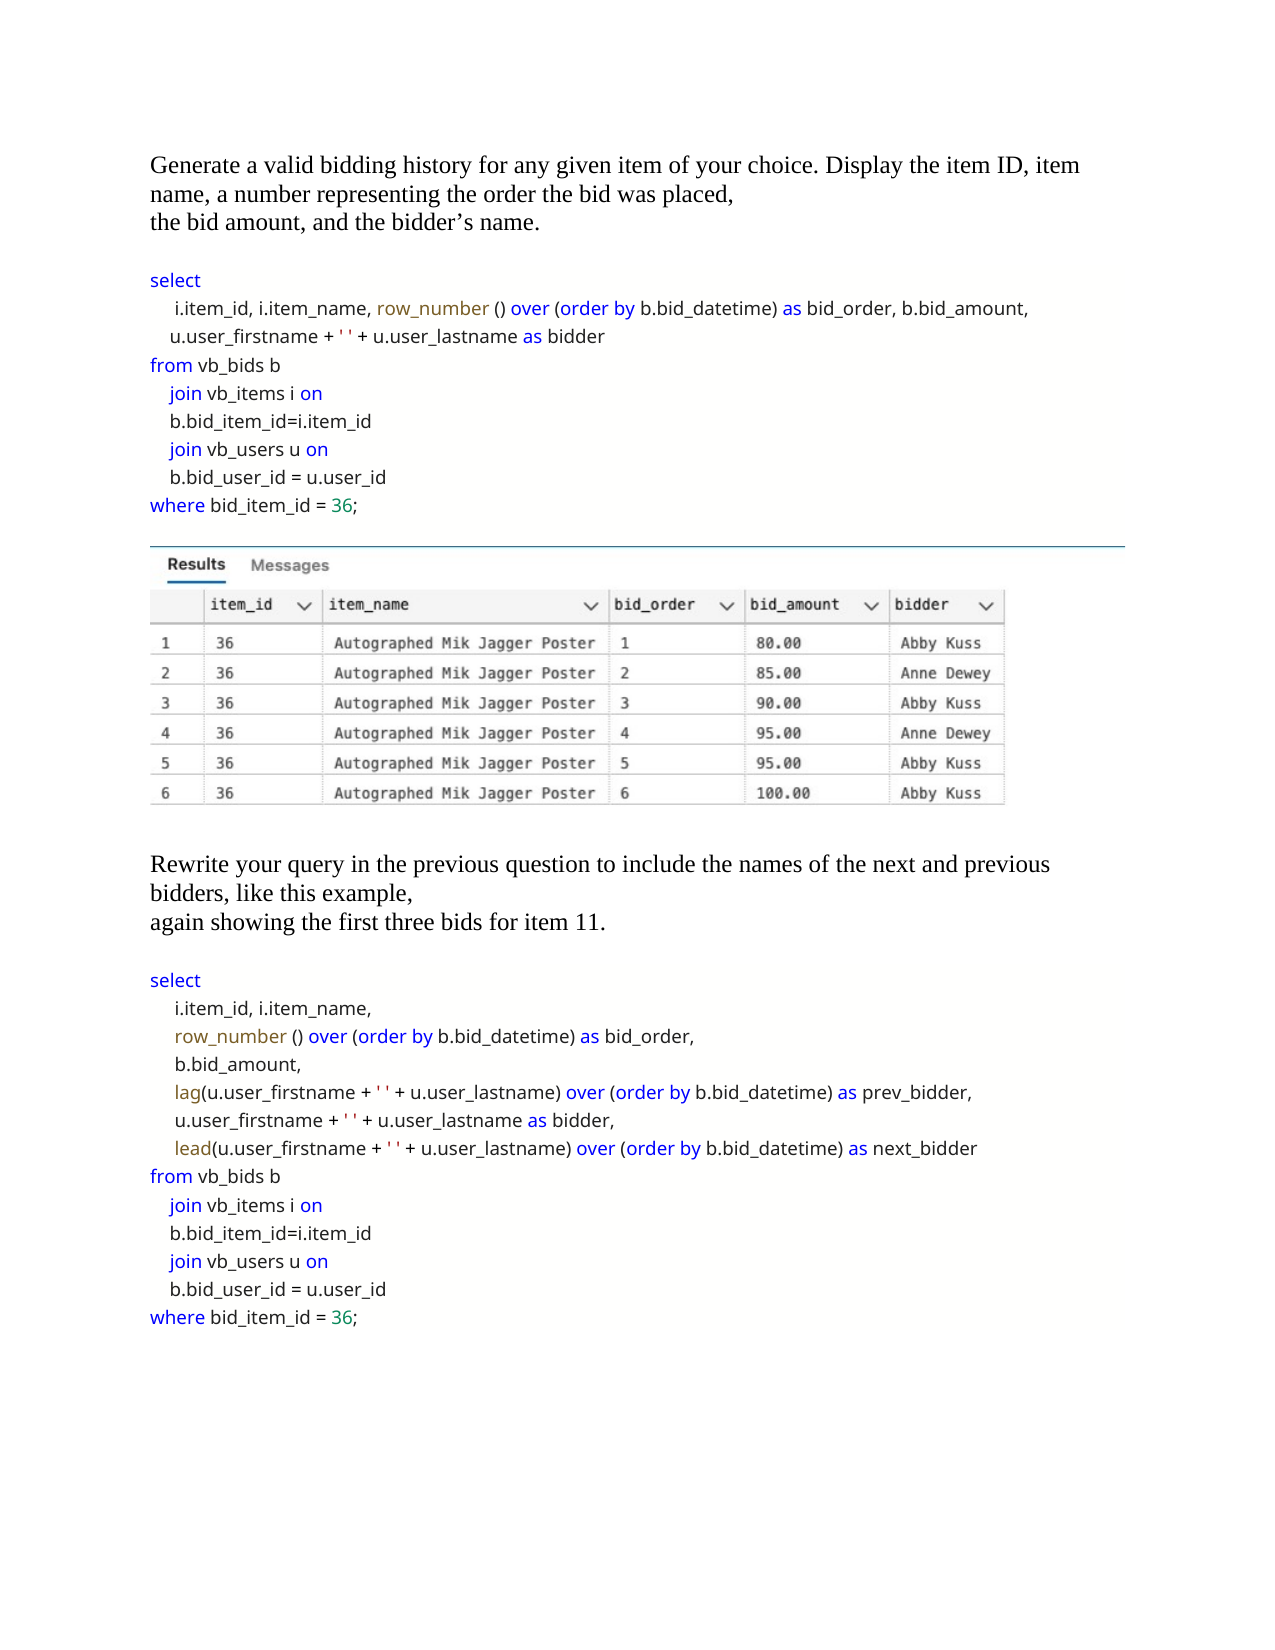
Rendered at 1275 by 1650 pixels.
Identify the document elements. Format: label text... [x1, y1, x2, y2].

text u.user_firstname + ' ' + u.user_lastname as bidder [150, 321, 1125, 349]
text where bid_item_id = 36; [150, 1302, 1125, 1330]
text select [150, 964, 1125, 992]
text select [150, 265, 1125, 293]
text join vb_users u on [150, 434, 1125, 462]
text join vb_items i on [150, 377, 1125, 406]
text b.bid_item_id=i.item_id [150, 406, 1125, 434]
text lag(u.user_firstname + ' ' + u.user_lastname) over (order by b.bid_datetime) as prev_bidder, [150, 1077, 1125, 1105]
text i.item_id, i.item_name, row_number () over (order by b.bid_datetime) as bid_order, b.bid_amount, [150, 293, 1125, 321]
text again showing the first three bids for item 11. [150, 907, 1125, 936]
text from vb_bids b [150, 1161, 1125, 1189]
text Generate a valid bidding history for any given item of your choice. Display the item ID, item name, a number representing the order the bid was placed, [150, 150, 1125, 207]
text lead(u.user_firstname + ' ' + u.user_lastname) over (order by b.bid_datetime) as next_bidder [150, 1133, 1125, 1161]
text b.bid_user_id = u.user_id [150, 462, 1125, 490]
text b.bid_user_id = u.user_id [150, 1274, 1125, 1302]
text Rewrite your query in the previous question to include the names of the next and previous bidders, like this example, [150, 850, 1125, 907]
text join vb_users u on [150, 1246, 1125, 1274]
picture [150, 546, 1125, 850]
text row_number () over (order by b.bid_datetime) as bid_order, [150, 1021, 1125, 1049]
text from vb_bids b [150, 349, 1125, 377]
text join vb_items i on [150, 1189, 1125, 1217]
text b.bid_amount, [150, 1049, 1125, 1077]
text the bid amount, and the bidder’s name. [150, 207, 1125, 236]
text i.item_id, i.item_name, [150, 992, 1125, 1021]
text u.user_firstname + ' ' + u.user_lastname as bidder, [150, 1105, 1125, 1133]
text where bid_item_id = 36; [150, 490, 1125, 518]
text b.bid_item_id=i.item_id [150, 1217, 1125, 1246]
